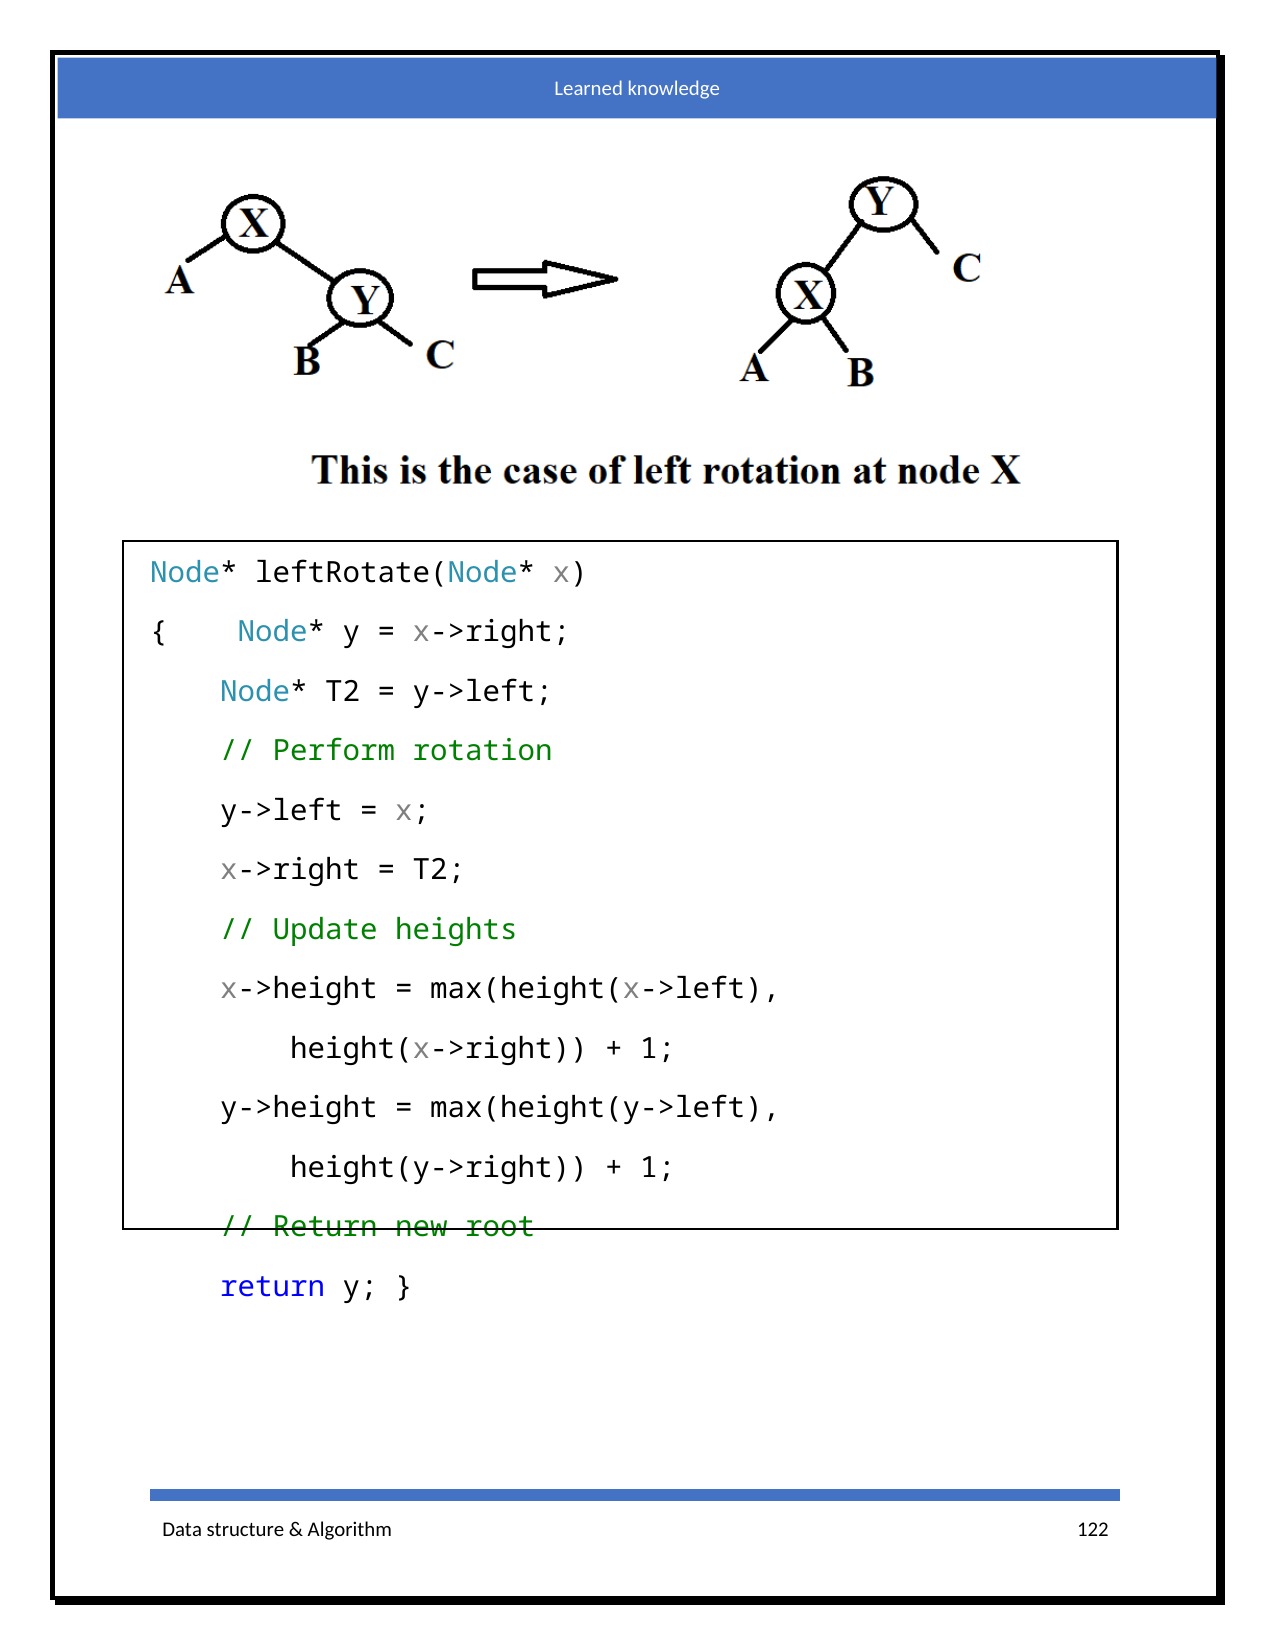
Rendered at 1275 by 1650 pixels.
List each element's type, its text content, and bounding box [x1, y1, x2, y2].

text x->right = T2; [150, 849, 1116, 888]
text x->height = max(height(x->left), [150, 968, 1116, 1007]
text // Update heights [150, 908, 1116, 948]
text y->height = max(height(y->left), [150, 1087, 1116, 1126]
text // Perform rotation [150, 730, 1116, 769]
text // Return new root [150, 1206, 1120, 1245]
text y->left = x; [150, 789, 1116, 829]
text Node* T2 = y->left; [150, 670, 1116, 710]
text height(y->right)) + 1; [150, 1146, 1116, 1186]
picture [150, 150, 1123, 539]
text { Node* y = x->right; [150, 611, 1116, 650]
text height(x->right)) + 1; [150, 1027, 1116, 1067]
text Node* leftRotate(Node* x) [150, 551, 1116, 591]
text return y; } [150, 1265, 1120, 1305]
